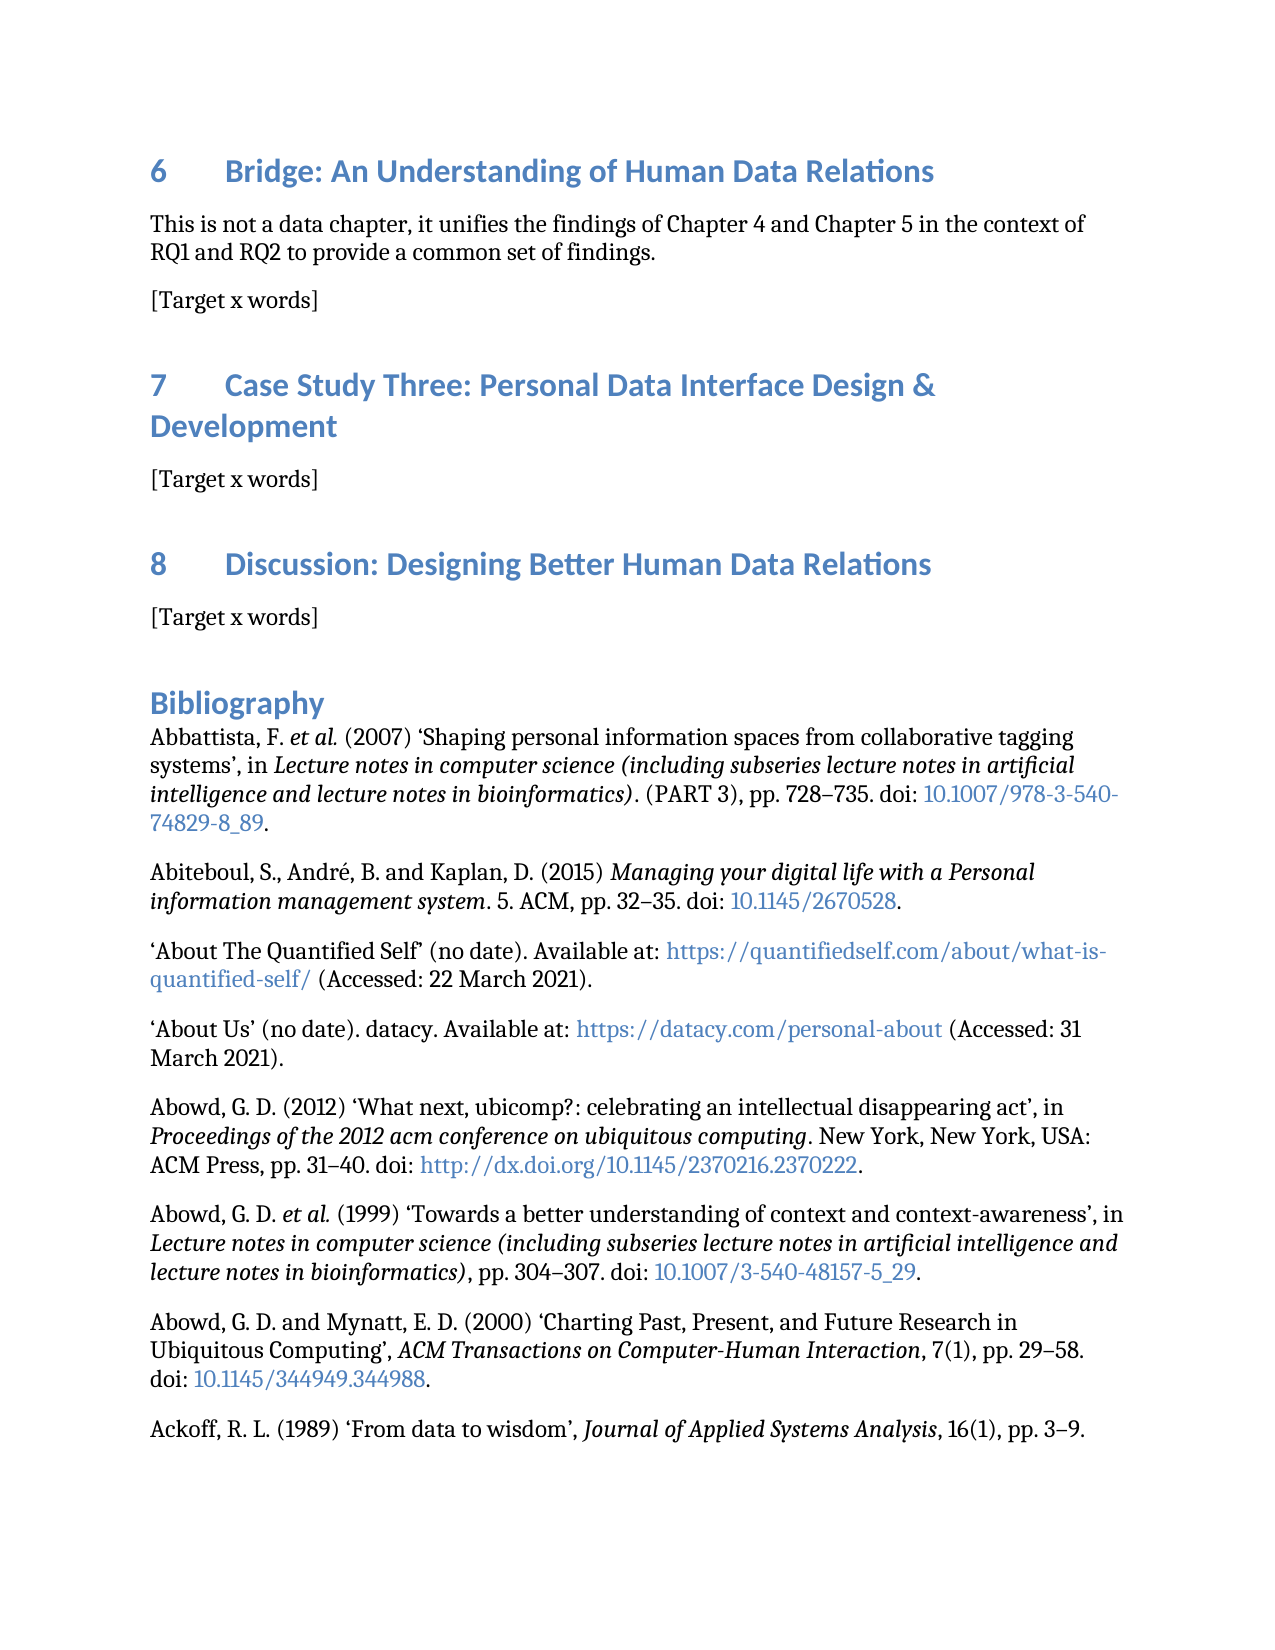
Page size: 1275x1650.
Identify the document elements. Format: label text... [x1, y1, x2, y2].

text ‘About The Quantified Self’ (no date). Available at: https://quantifiedself.com/about/what-is-quantified-self/ (Accessed: 22 March 2021). [150, 937, 1125, 994]
text Ackoff, R. L. (1989) ‘From data to wisdom’, Journal of Applied Systems Analysis, 16(1), pp. 3–9. [150, 1414, 1125, 1443]
subtitle 7 Case Study Three: Personal Data Interface Design & Development [150, 364, 1125, 446]
text Abowd, G. D. and Mynatt, E. D. (2000) ‘Charting Past, Present, and Future Research in Ubiquitous Computing’, ACM Transactions on Computer-Human Interaction, 7(1), pp. 29–58. doi: 10.1145/344949.344988. [150, 1307, 1125, 1394]
subtitle 8 Discussion: Designing Better Human Data Relations [150, 543, 1125, 584]
text Abiteboul, S., André, B. and Kaplan, D. (2015) Managing your digital life with a Personal information management system. 5. ACM, pp. 32–35. doi: 10.1145/2670528. [150, 858, 1125, 916]
text [Target x words] [150, 286, 1125, 314]
text This is not a data chapter, it unifies the findings of Chapter 4 and Chapter 5 in the context of RQ1 and RQ2 to provide a common set of findings. [150, 209, 1125, 267]
text Abowd, G. D. et al. (1999) ‘Towards a better understanding of context and context-awareness’, in Lecture notes in computer science (including subseries lecture notes in artificial intelligence and lecture notes in bioinformatics), pp. 304–307. doi: 10.1007/3-540-48157-5_29. [150, 1200, 1125, 1287]
subtitle 6 Bridge: An Understanding of Human Data Relations [150, 150, 1125, 191]
text [Target x words] [150, 603, 1125, 632]
subtitle Bibliography [150, 682, 1125, 722]
text ‘About Us’ (no date). datacy. Available at: https://datacy.com/personal-about (Accessed: 31 March 2021). [150, 1015, 1125, 1072]
text Abowd, G. D. (2012) ‘What next, ubicomp?: celebrating an intellectual disappearing act’, in Proceedings of the 2012 acm conference on ubiquitous computing. New York, New York, USA: ACM Press, pp. 31–40. doi: http://dx.doi.org/10.1145/2370216.2370222. [150, 1093, 1125, 1179]
text [Target x words] [150, 465, 1125, 493]
text Abbattista, F. et al. (2007) ‘Shaping personal information spaces from collaborative tagging systems’, in Lecture notes in computer science (including subseries lecture notes in artificial intelligence and lecture notes in bioinformatics). (PART 3), pp. 728–735. doi: 10.1007/978-3-540-74829-8_89. [150, 722, 1125, 837]
